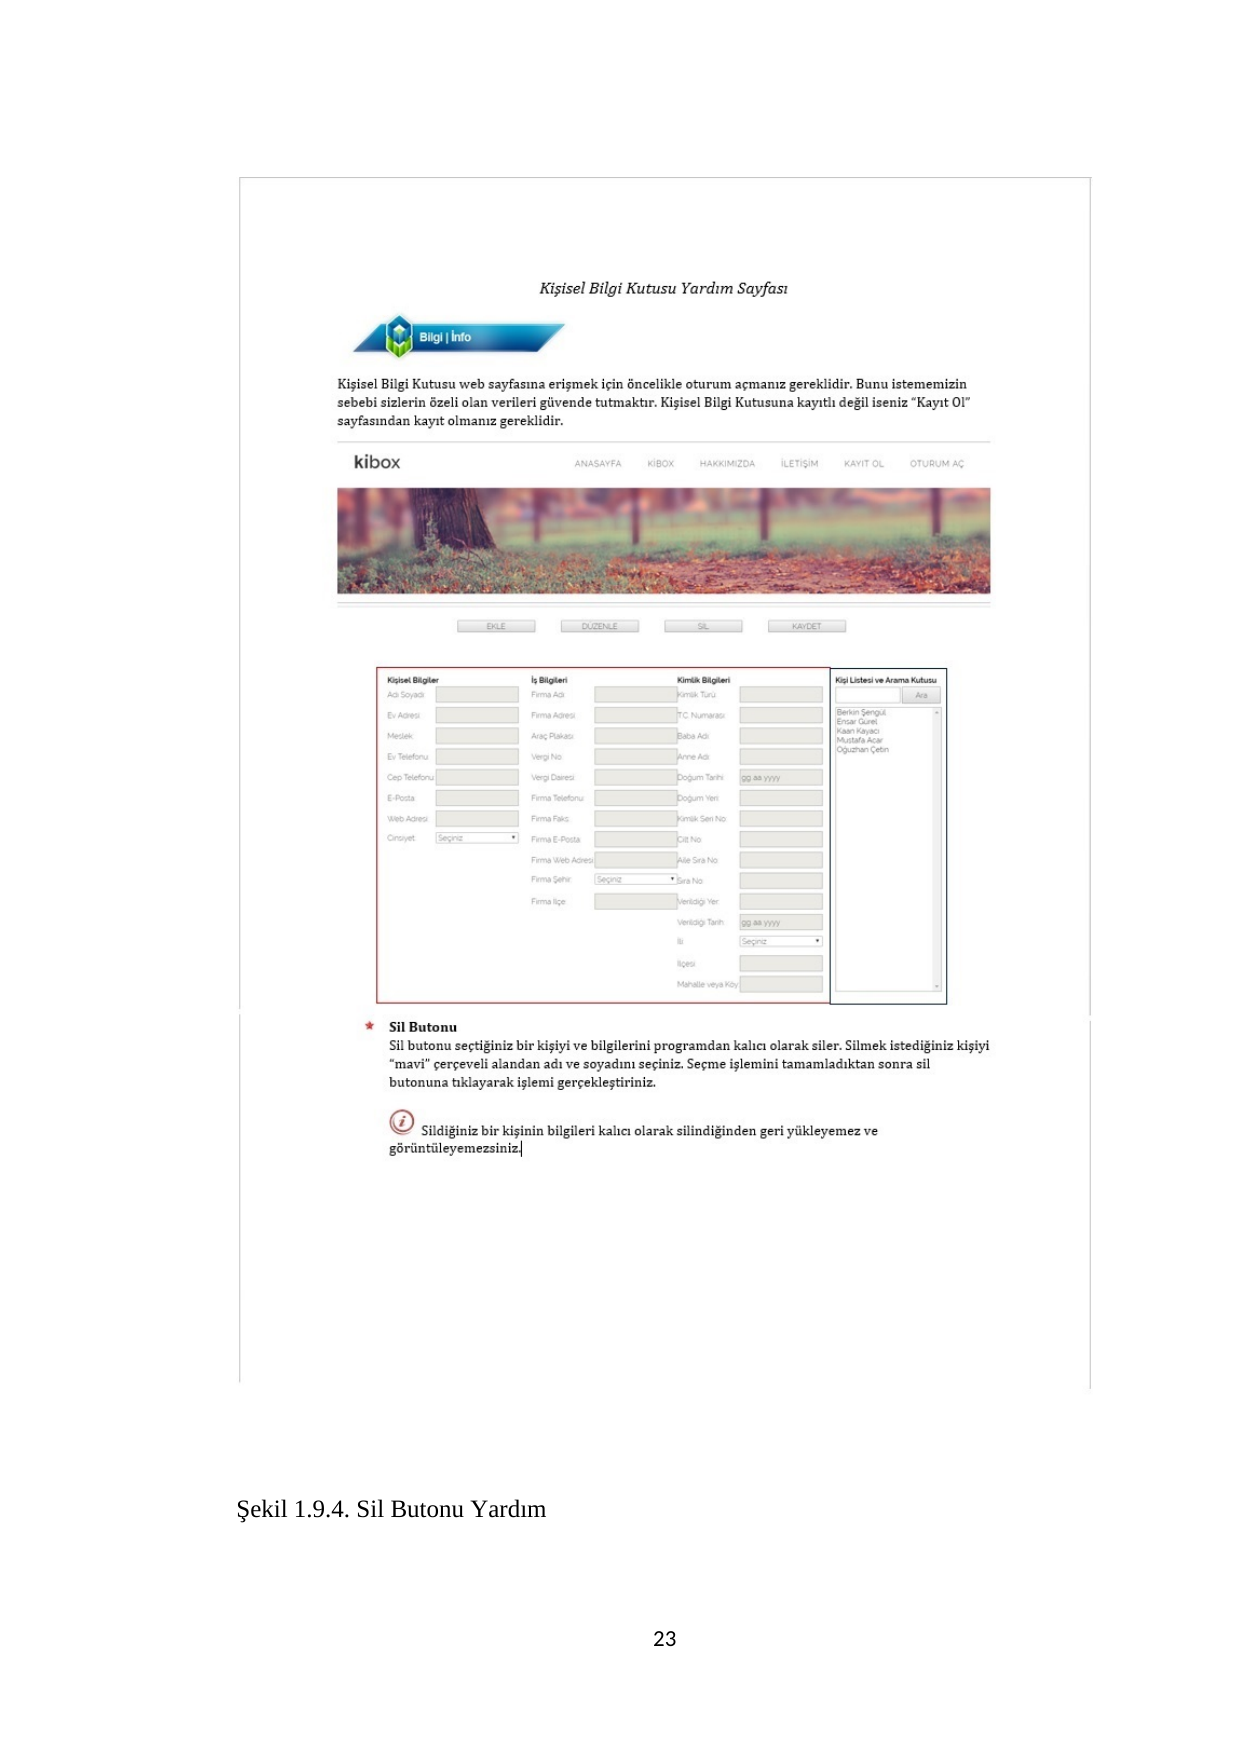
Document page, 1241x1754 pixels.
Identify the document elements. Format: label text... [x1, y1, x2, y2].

picture [236, 177, 1093, 1431]
text Şekil 1.9.4. Sil Butonu Yardım [236, 1494, 1092, 1523]
